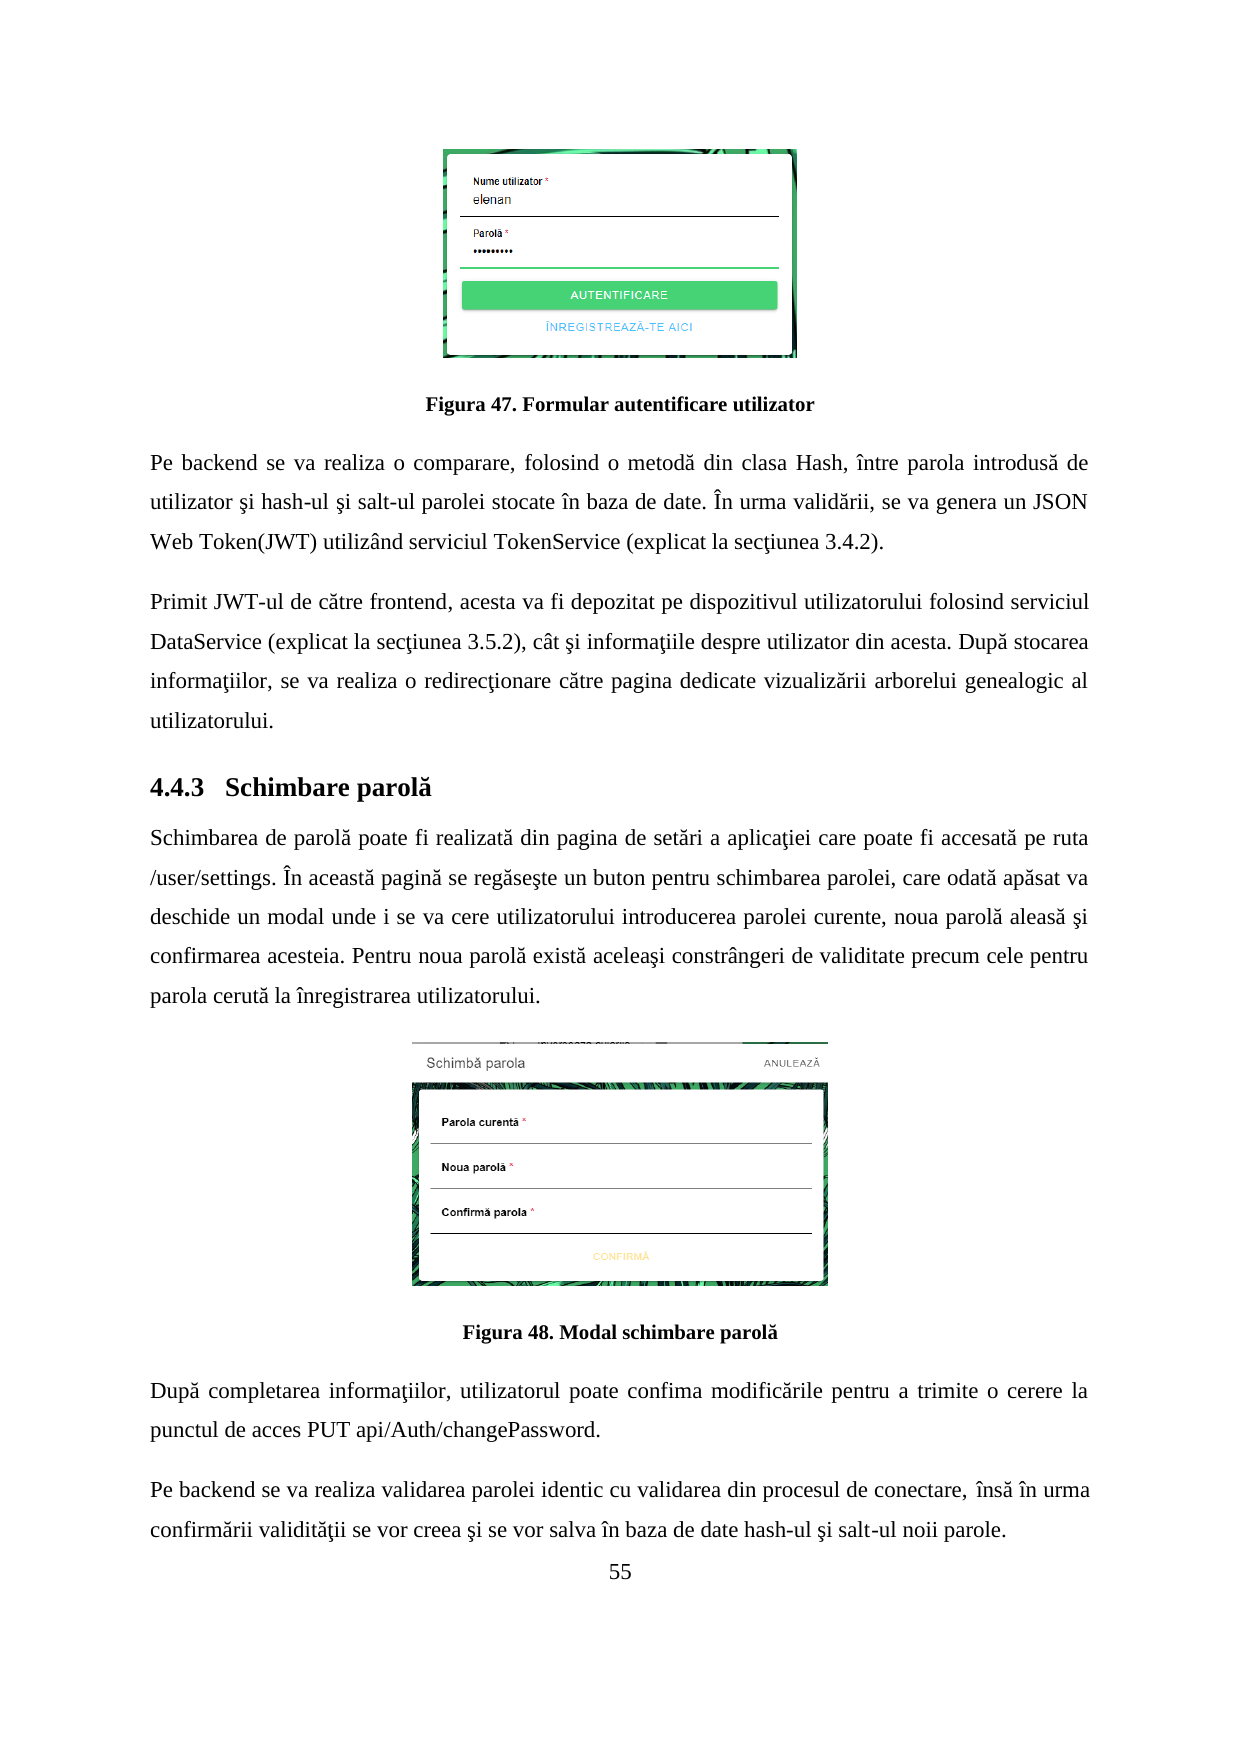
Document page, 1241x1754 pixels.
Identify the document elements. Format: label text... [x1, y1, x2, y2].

picture [412, 1042, 828, 1286]
subtitle Schimbare parolă [150, 771, 1090, 802]
text Pe backend se va realiza o comparare, folosind o metodă din clasa Hash, între parola introdusă de utilizator şi hash-ul şi salt-ul parolei stocate în baza de date. În urma validării, se va genera un JSON Web Token(JWT) utilizând serviciul TokenService (explicat la secţiunea 3.4.2). [150, 449, 1090, 554]
text Primit JWT-ul de către frontend, acesta va fi depozitat pe dispozitivul utilizatorului folosind serviciul DataService (explicat la secţiunea 3.5.2), cât şi informaţiile despre utilizator din acesta. După stocarea informaţiilor, se va realiza o redirecţionare către pagina dedicate vizualizării arborelui genealogic al utilizatorului. [150, 588, 1090, 733]
text Schimbarea de parolă poate fi realizată din pagina de setări a aplicaţiei care poate fi accesată pe ruta /user/settings. În această pagină se regăseşte un buton pentru schimbarea parolei, care odată apăsat va deschide un modal unde i se va cere utilizatorului introducerea parolei curente, noua parolă aleasă şi confirmarea acesteia. Pentru noua parolă există aceleaşi constrângeri de validitate precum cele pentru parola cerută la înregistrarea utilizatorului. [150, 824, 1090, 1008]
text Figura 47. Formular autentificare utilizator [150, 392, 1090, 416]
text Figura 48. Modal schimbare parolă [150, 1320, 1090, 1344]
picture [443, 149, 797, 358]
text După completarea informaţiilor, utilizatorul poate confima modificările pentru a trimite o cerere la punctul de acces PUT api/Auth/changePassword. [150, 1377, 1090, 1442]
text Pe backend se va realiza validarea parolei identic cu validarea din procesul de conectare, însă în urma confirmării validităţii se vor creea şi se vor salva în baza de date hash-ul şi salt-ul noii parole. [150, 1476, 1090, 1542]
